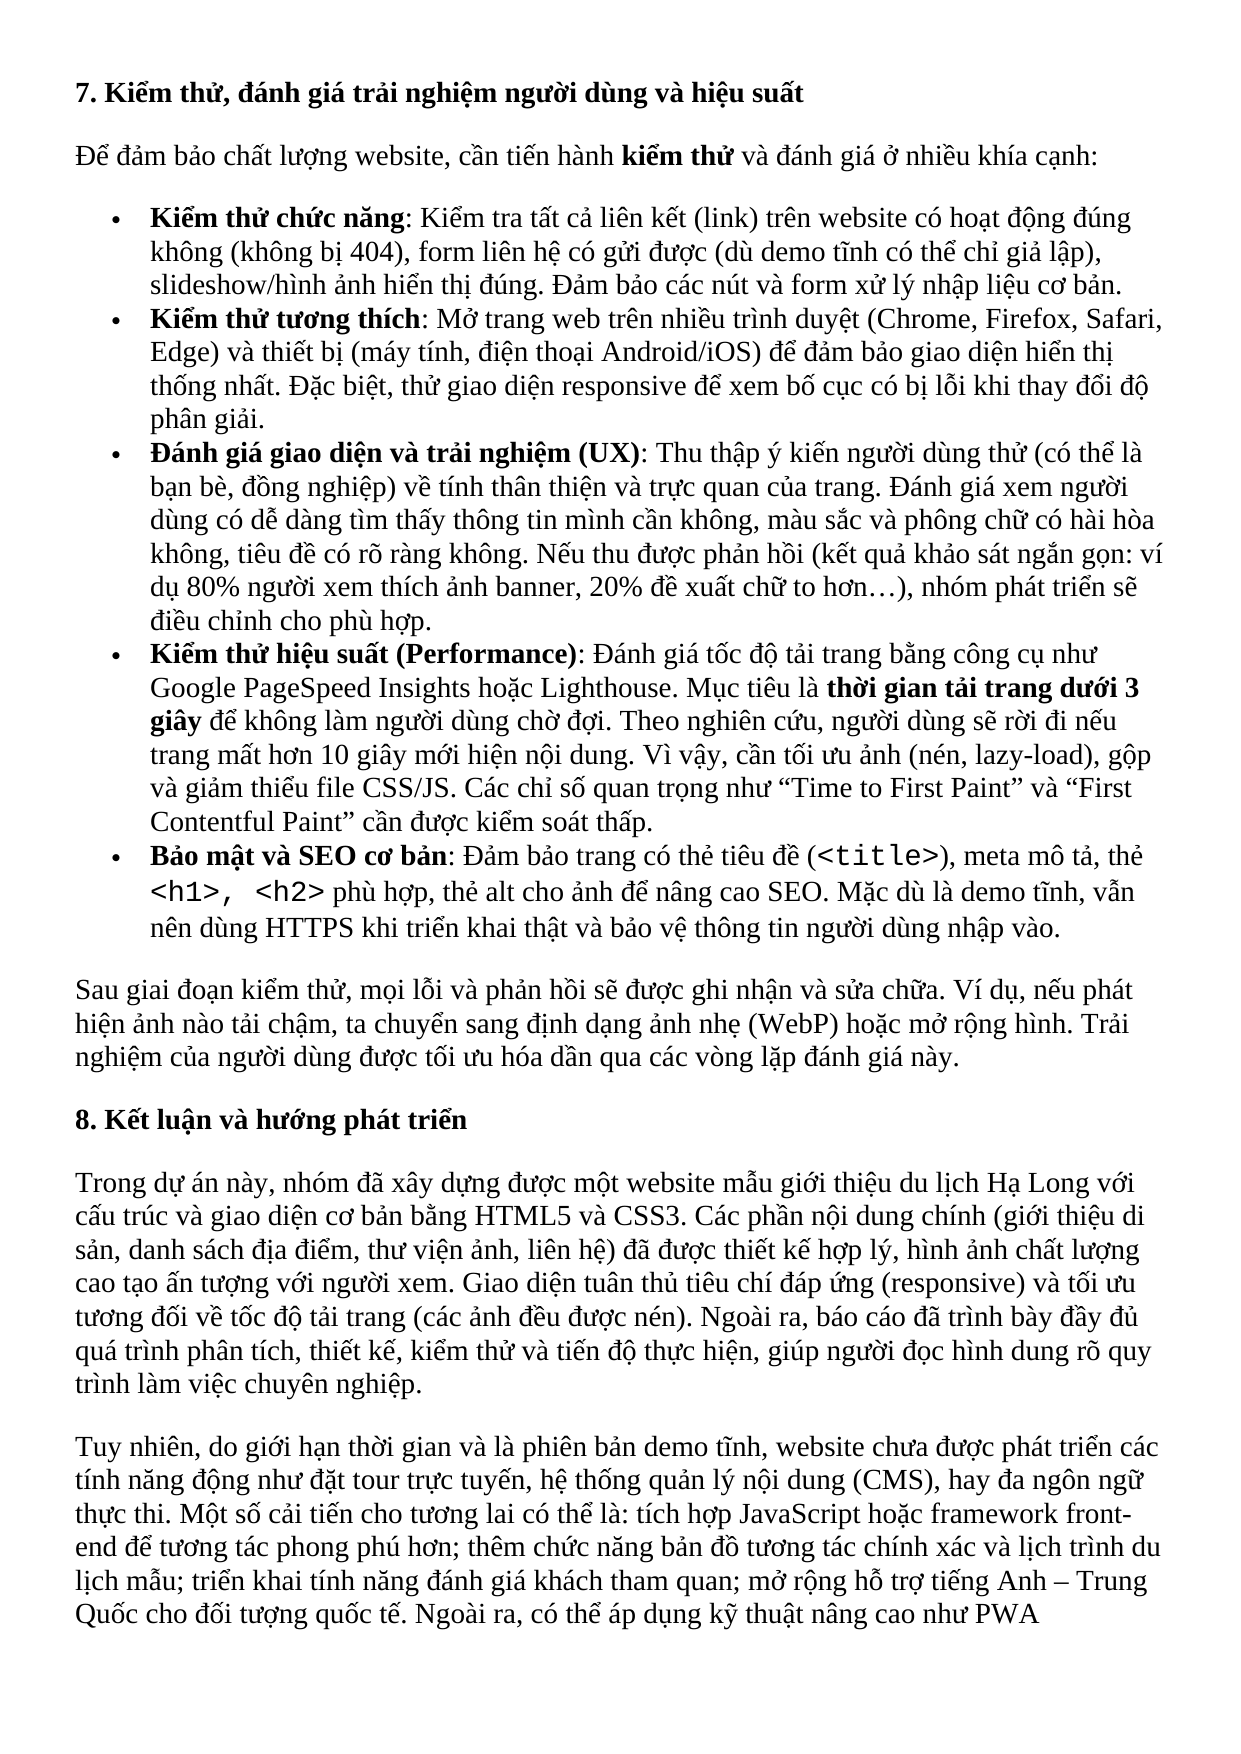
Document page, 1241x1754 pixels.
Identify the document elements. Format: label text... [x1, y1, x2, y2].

list Kiểm thử tương thích: Mở trang web trên nhiều trình duyệt (Chrome, Firefox, Safari, Edge) và thiết bị (máy tính, điện thoại Android/iOS) để đảm bảo giao diện hiển thị thống nhất. Đặc biệt, thử giao diện responsive để xem bố cục có bị lỗi khi thay đổi độ phân giải. [112, 301, 1165, 435]
text Để đảm bảo chất lượng website, cần tiến hành kiểm thử và đánh giá ở nhiều khía cạnh: [75, 138, 1165, 171]
text 7. Kiểm thử, đánh giá trải nghiệm người dùng và hiệu suất [75, 75, 1165, 108]
text 8. Kết luận và hướng phát triển [75, 1102, 1165, 1136]
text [75, 1429, 1165, 1630]
list Kiểm thử hiệu suất (Performance): Đánh giá tốc độ tải trang bằng công cụ như Google PageSpeed Insights hoặc Lighthouse. Mục tiêu là thời gian tải trang dưới 3 giây để không làm người dùng chờ đợi. Theo nghiên cứu, người dùng sẽ rời đi nếu trang mất hơn 10 giây mới hiện nội dung. Vì vậy, cần tối ưu ảnh (nén, lazy-load), gộp và giảm thiểu file CSS/JS. Các chỉ số quan trọng như “Time to First Paint” và “First Contentful Paint” cần được kiểm soát thấp. [112, 636, 1165, 838]
list Kiểm thử chức năng: Kiểm tra tất cả liên kết (link) trên website có hoạt động đúng không (không bị 404), form liên hệ có gửi được (dù demo tĩnh có thể chỉ giả lập), slideshow/hình ảnh hiển thị đúng. Đảm bảo các nút và form xử lý nhập liệu cơ bản. [112, 200, 1165, 301]
list Bảo mật và SEO cơ bản: Đảm bảo trang có thẻ tiêu đề (<title>), meta mô tả, thẻ <h1>, <h2> phù hợp, thẻ alt cho ảnh để nâng cao SEO. Mặc dù là demo tĩnh, vẫn nên dùng HTTPS khi triển khai thật và bảo vệ thông tin người dùng nhập vào. [112, 838, 1165, 943]
list Đánh giá giao diện và trải nghiệm (UX): Thu thập ý kiến người dùng thử (có thể là bạn bè, đồng nghiệp) về tính thân thiện và trực quan của trang. Đánh giá xem người dùng có dễ dàng tìm thấy thông tin mình cần không, màu sắc và phông chữ có hài hòa không, tiêu đề có rõ ràng không. Nếu thu được phản hồi (kết quả khảo sát ngắn gọn: ví dụ 80% người xem thích ảnh banner, 20% đề xuất chữ to hơn…), nhóm phát triển sẽ điều chỉnh cho phù hợp. [112, 435, 1165, 636]
text Sau giai đoạn kiểm thử, mọi lỗi và phản hồi sẽ được ghi nhận và sửa chữa. Ví dụ, nếu phát hiện ảnh nào tải chậm, ta chuyển sang định dạng ảnh nhẹ (WebP) hoặc mở rộng hình. Trải nghiệm của người dùng được tối ưu hóa dần qua các vòng lặp đánh giá này. [75, 972, 1165, 1073]
text Trong dự án này, nhóm đã xây dựng được một website mẫu giới thiệu du lịch Hạ Long với cấu trúc và giao diện cơ bản bằng HTML5 và CSS3. Các phần nội dung chính (giới thiệu di sản, danh sách địa điểm, thư viện ảnh, liên hệ) đã được thiết kế hợp lý, hình ảnh chất lượng cao tạo ấn tượng với người xem. Giao diện tuân thủ tiêu chí đáp ứng (responsive) và tối ưu tương đối về tốc độ tải trang (các ảnh đều được nén). Ngoài ra, báo cáo đã trình bày đầy đủ quá trình phân tích, thiết kế, kiểm thử và tiến độ thực hiện, giúp người đọc hình dung rõ quy trình làm việc chuyên nghiệp. [75, 1165, 1165, 1400]
